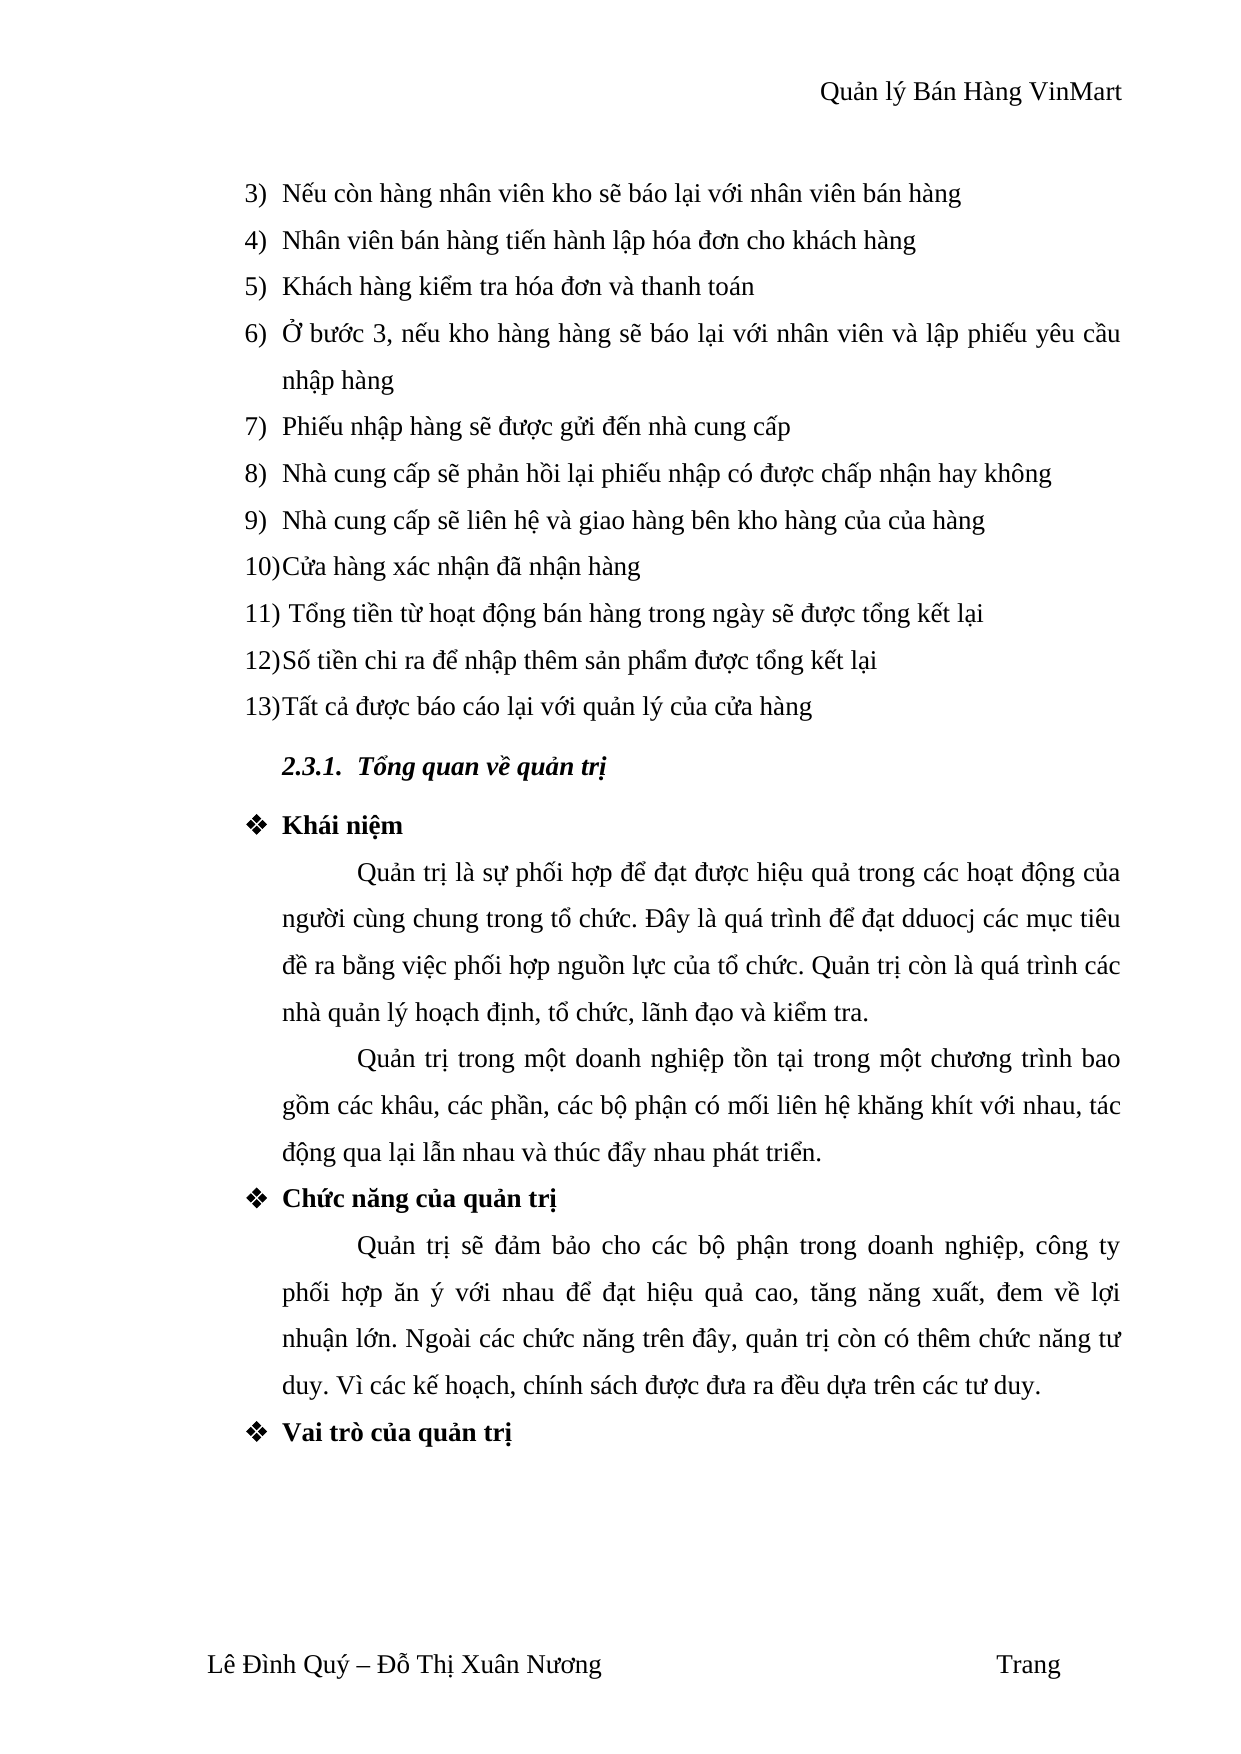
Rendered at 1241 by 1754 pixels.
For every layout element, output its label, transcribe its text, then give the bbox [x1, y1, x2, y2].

list Cửa hàng xác nhận đã nhận hàng [244, 551, 1122, 582]
list Khách hàng kiểm tra hóa đơn và thanh toán [244, 271, 1122, 302]
list Nhân viên bán hàng tiến hành lập hóa đơn cho khách hàng [244, 224, 1122, 255]
list Phiếu nhập hàng sẽ được gửi đến nhà cung cấp [244, 411, 1122, 442]
list Vai trò của quản trị [244, 1416, 1122, 1447]
subtitle Tổng quan về quản trị [282, 750, 1122, 781]
list Tổng tiền từ hoạt động bán hàng trong ngày sẽ được tổng kết lại [244, 597, 1122, 628]
list Ở bước 3, nếu kho hàng hàng sẽ báo lại với nhân viên và lập phiếu yêu cầu nhập hàng [244, 317, 1122, 395]
list Tất cả được báo cáo lại với quản lý của cửa hàng [244, 691, 1122, 722]
list Nhà cung cấp sẽ phản hồi lại phiếu nhập có được chấp nhận hay không [244, 457, 1122, 488]
list Số tiền chi ra để nhập thêm sản phẩm được tổng kết lại [244, 644, 1122, 675]
list Chức năng của quản trị [244, 1182, 1122, 1214]
list Nhà cung cấp sẽ liên hệ và giao hàng bên kho hàng của của hàng [244, 504, 1122, 535]
list Nếu còn hàng nhân viên kho sẽ báo lại với nhân viên bán hàng [244, 177, 1122, 208]
list Quản trị là sự phối hợp để đạt được hiệu quả trong các hoạt động của người cùng chung trong tổ chức. Đây là quá trình để đạt dduocj các mục tiêu đề ra bằng việc phối hợp nguồn lực của tổ chức. Quản trị còn là quá trình các nhà quản lý hoạch định, tổ chức, lãnh đạo và kiểm tra. [282, 856, 1122, 1027]
list Quản trị trong một doanh nghiệp tồn tại trong một chương trình bao gồm các khâu, các phần, các bộ phận có mối liên hệ khăng khít với nhau, tác động qua lại lẫn nhau và thúc đẩy nhau phát triển. [282, 1042, 1122, 1167]
list Khái niệm [244, 809, 1122, 840]
list Quản trị sẽ đảm bảo cho các bộ phận trong doanh nghiệp, công ty phối hợp ăn ý với nhau để đạt hiệu quả cao, tăng năng xuất, đem về lợi nhuận lớn. Ngoài các chức năng trên đây, quản trị còn có thêm chức năng tư duy. Vì các kế hoạch, chính sách được đưa ra đều dựa trên các tư duy. [282, 1229, 1122, 1400]
